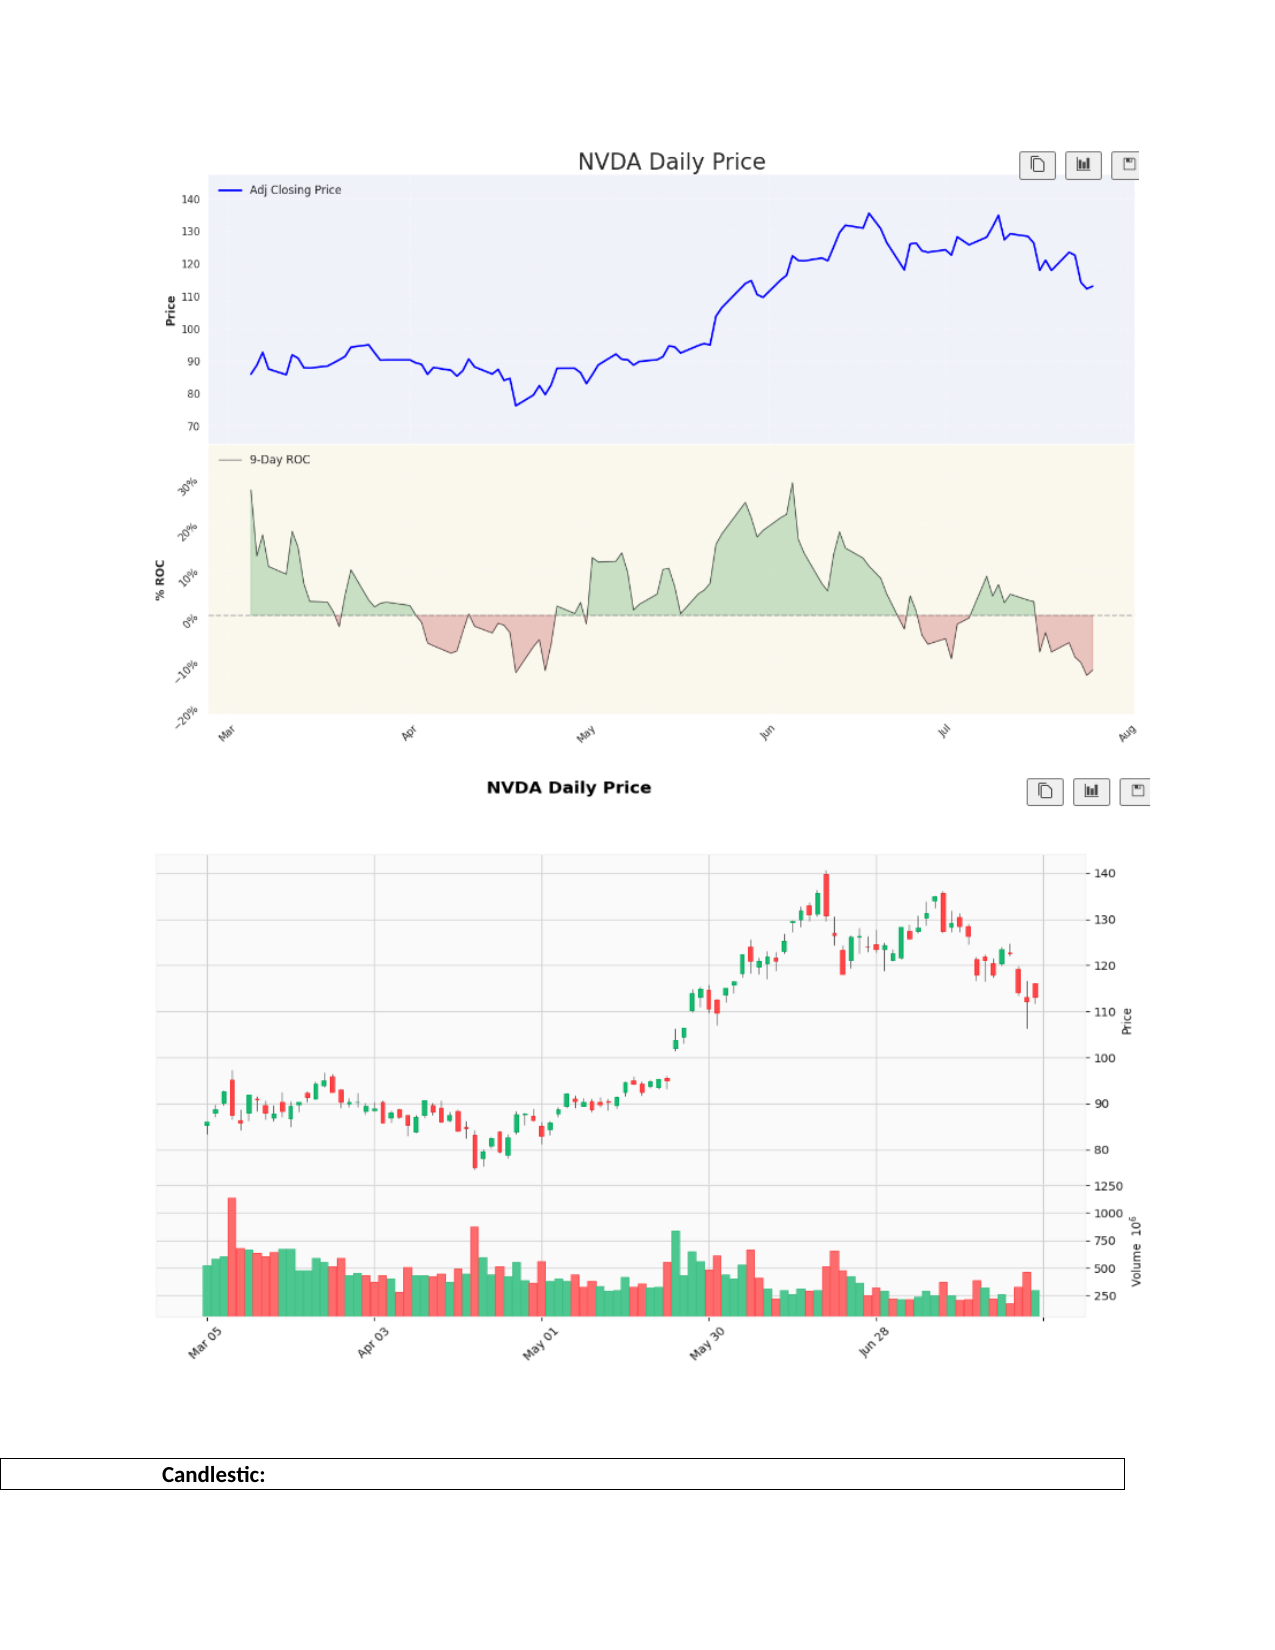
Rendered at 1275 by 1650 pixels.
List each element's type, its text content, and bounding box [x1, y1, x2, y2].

picture [150, 776, 1150, 1370]
table_header Candlestic: [1, 1459, 1124, 1488]
picture [150, 150, 1139, 749]
